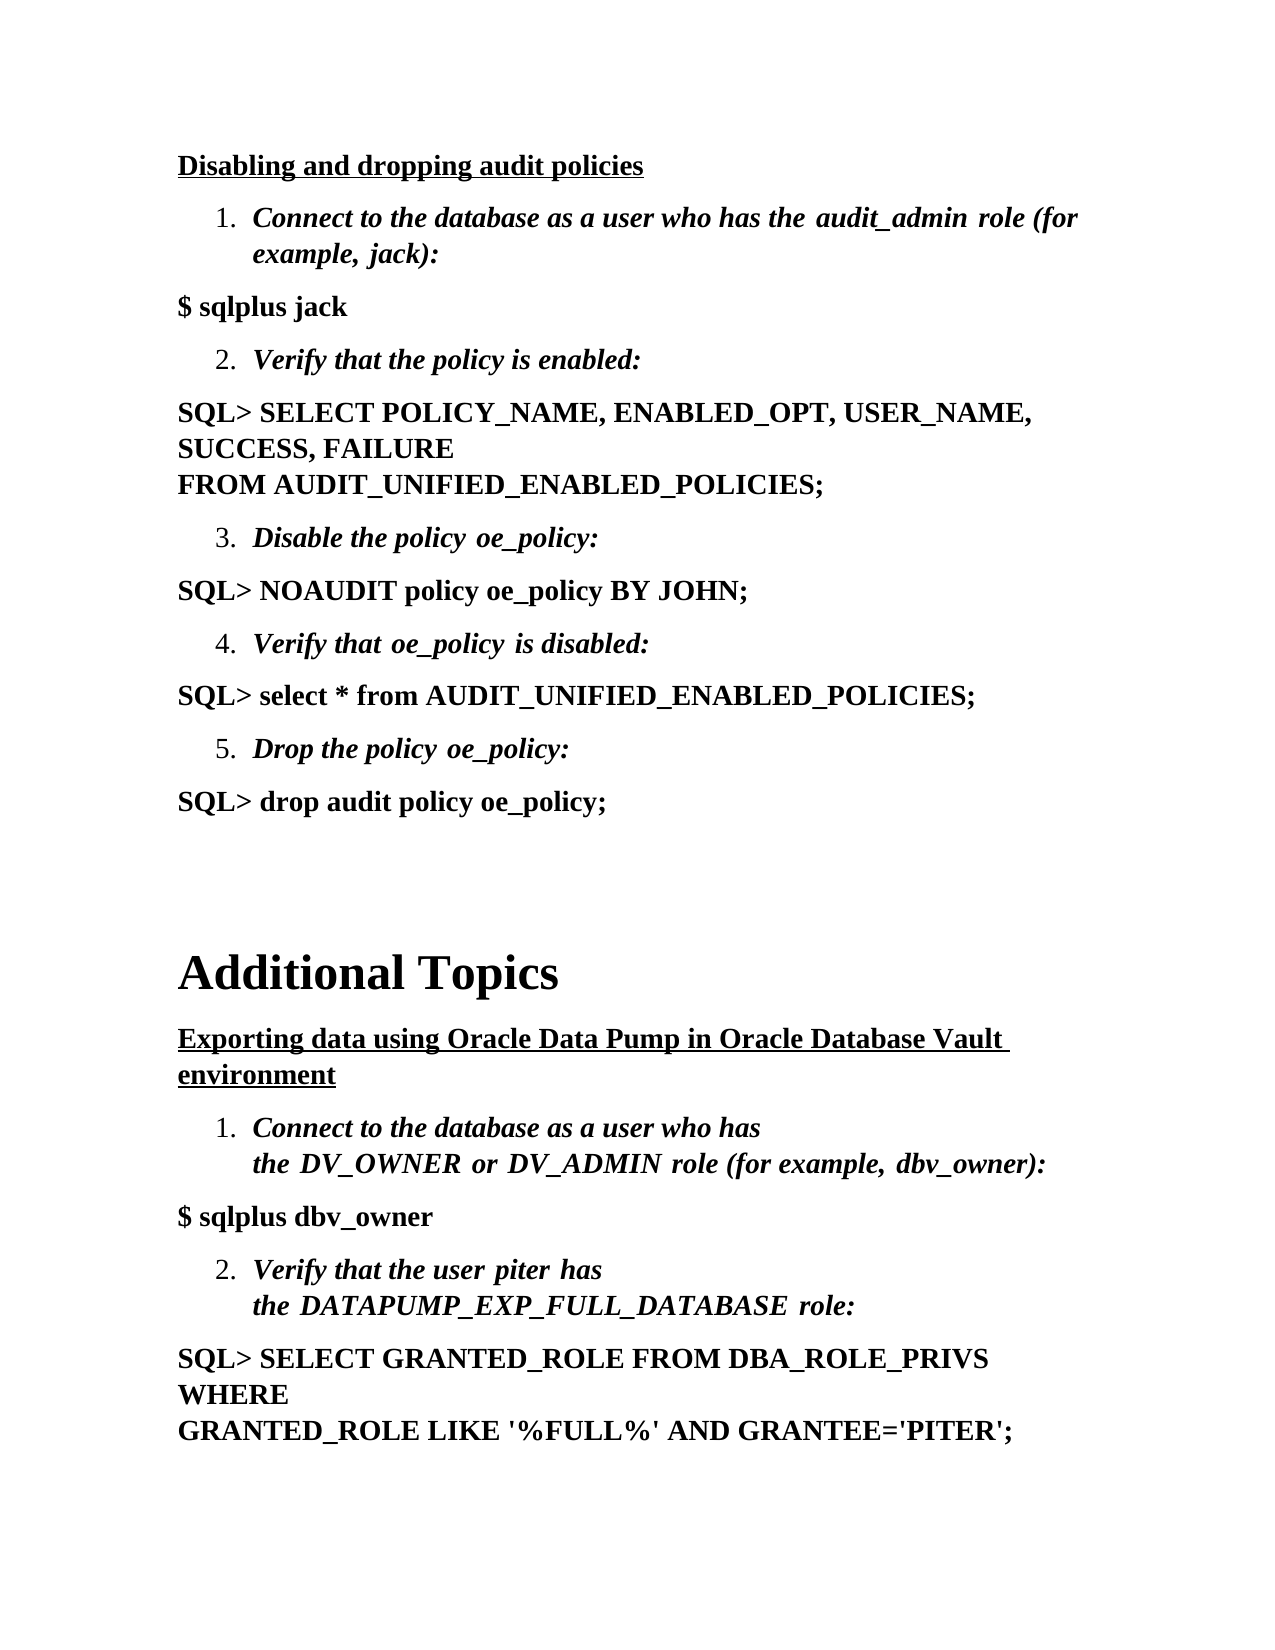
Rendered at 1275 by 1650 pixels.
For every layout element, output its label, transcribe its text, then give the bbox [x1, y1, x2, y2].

text Exporting data using Oracle Data Pump in Oracle Database Vault environment [177, 1021, 1098, 1091]
list Connect to the database as a user who has the DV_OWNER or DV_ADMIN role (for example, dbv_owner): [215, 1110, 1098, 1180]
text Disabling and dropping audit policies [177, 148, 1098, 181]
list Verify that the user piter has the DATAPUMP_EXP_FULL_DATABASE role: [215, 1252, 1098, 1322]
text SQL> NOAUDIT policy oe_policy BY JOHN; [177, 573, 1098, 606]
list Disable the policy oe_policy: [215, 520, 1098, 554]
text $ sqlplus dbv_owner [177, 1199, 1098, 1233]
list Connect to the database as a user who has the audit_admin role (for example, jack): [215, 200, 1098, 270]
text SQL> select * from AUDIT_UNIFIED_ENABLED_POLICIES; [177, 678, 1098, 712]
text SQL> SELECT POLICY_NAME, ENABLED_OPT, USER_NAME, SUCCESS, FAILURE FROM AUDIT_UNIFIED_ENABLED_POLICIES; [177, 395, 1098, 501]
list Verify that oe_policy is disabled: [215, 626, 1098, 659]
list Verify that the policy is enabled: [215, 342, 1098, 376]
text SQL> SELECT GRANTED_ROLE FROM DBA_ROLE_PRIVS WHERE GRANTED_ROLE LIKE '%FULL%' AND GRANTEE='PITER'; [177, 1341, 1098, 1447]
text $ sqlplus jack [177, 289, 1098, 323]
text Additional Topics [177, 943, 1098, 1000]
text SQL> drop audit policy oe_policy; [177, 784, 1098, 818]
list Drop the policy oe_policy: [215, 731, 1098, 765]
